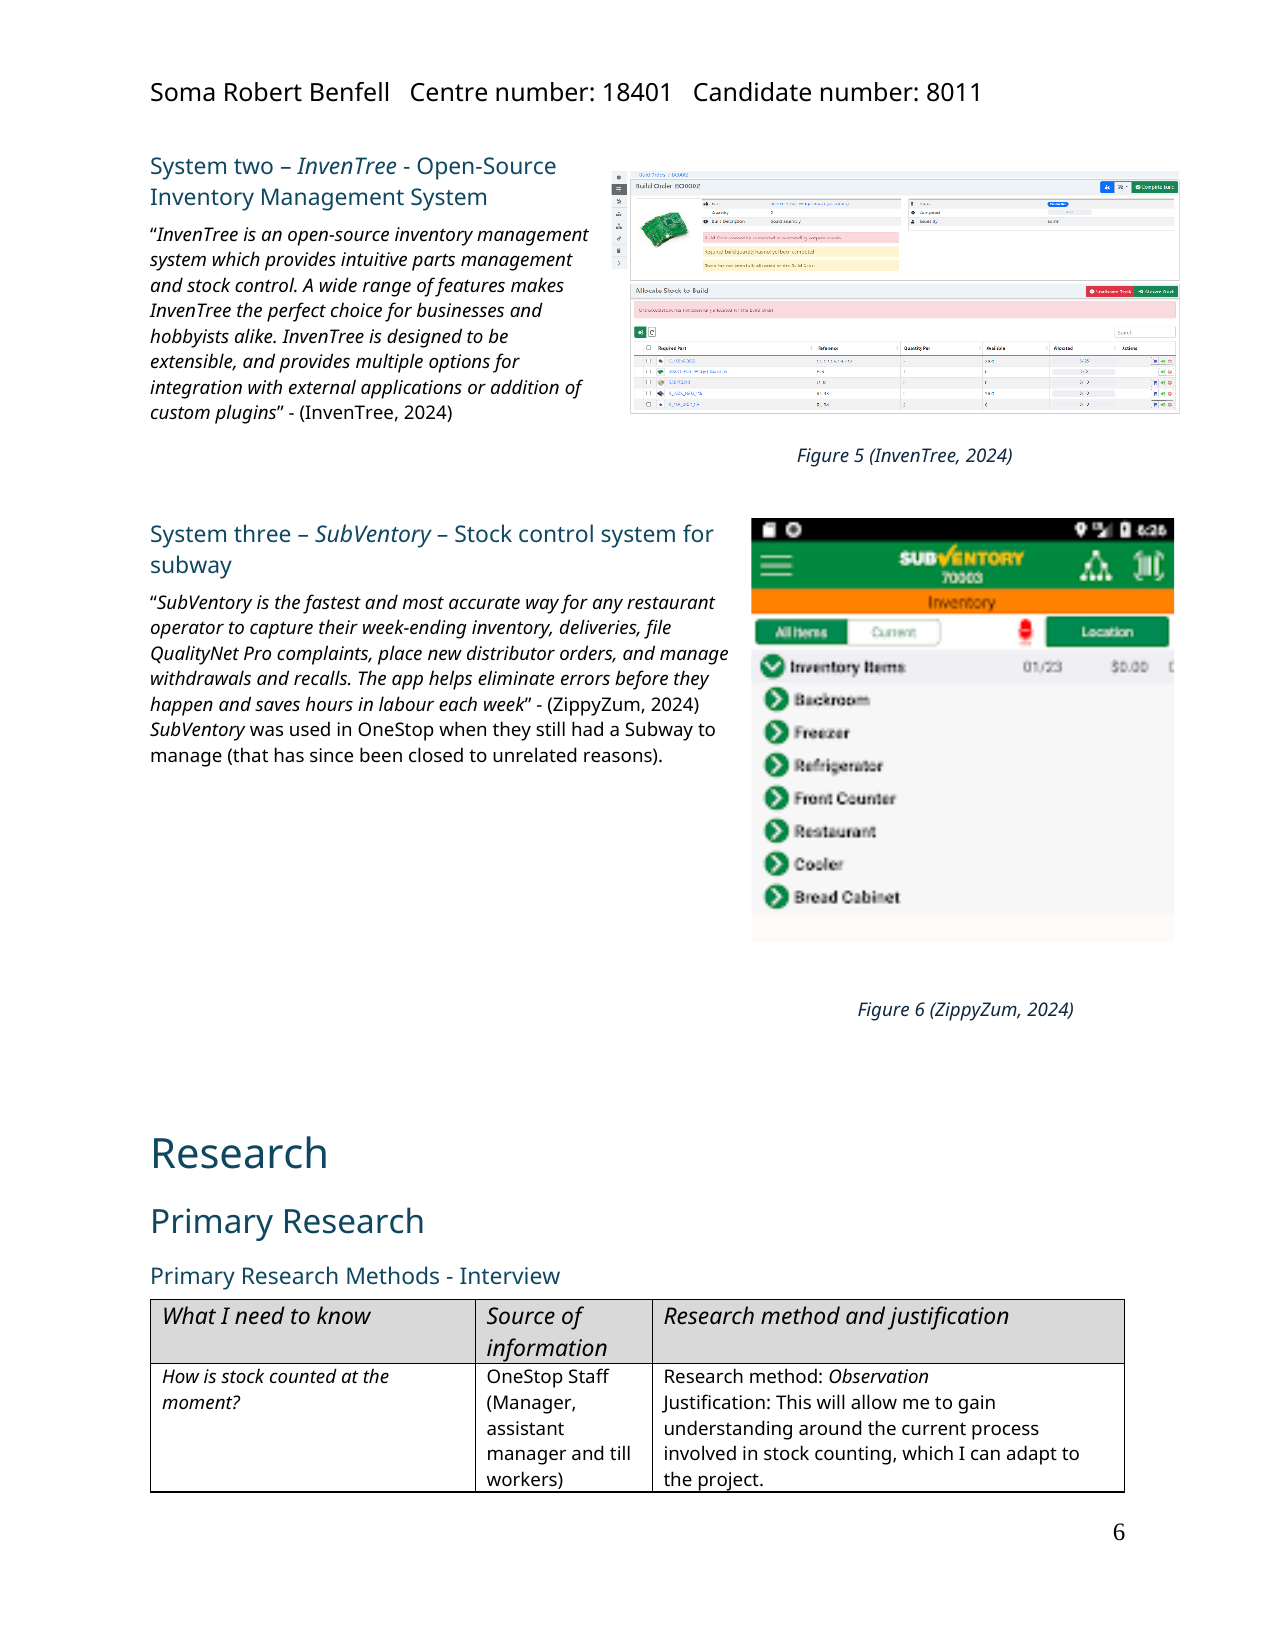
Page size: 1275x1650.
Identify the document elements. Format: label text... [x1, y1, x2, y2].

subtitle System two – InvenTree - Open-Source Inventory Management System [150, 150, 1125, 212]
table_header What I need to know [151, 1300, 475, 1363]
table_header Source of information [476, 1300, 652, 1363]
subtitle Primary Research Methods - Interview [150, 1259, 1125, 1291]
text SubVentory was used in OneStop when they still had a Subway to manage (that has since been closed to unrelated reasons). [150, 717, 751, 768]
text “InvenTree is an open-source inventory management system which provides intuitive parts management and stock control. A wide range of features makes InvenTree the perfect choice for businesses and hobbyists alike. InvenTree is designed to be extensible, and provides multiple options for integration with external applications or addition of custom plugins” - [150, 221, 1125, 425]
picture [611, 169, 1182, 415]
subtitle Research [150, 1124, 1125, 1181]
table_cell Research method: Observation Justification: This will allow me to gain understanding around the current process involved in stock counting, which I can adapt to the project. [653, 1364, 1124, 1491]
picture [751, 518, 1175, 942]
text “SubVentory is the fastest and most accurate way for any restaurant operator to capture their week-ending inventory, deliveries, file QualityNet Pro complaints, place new distributor orders, and manage withdrawals and recalls. The app helps eliminate errors before they happen and saves hours in labour each week” - [150, 589, 751, 717]
table_cell How is stock counted at the moment? [151, 1364, 475, 1491]
subtitle System three – SubVentory – Stock control system for subway [150, 518, 751, 581]
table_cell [476, 1364, 652, 1491]
subtitle Primary Research [150, 1197, 1125, 1243]
table_header Research method and justification [653, 1300, 1124, 1363]
